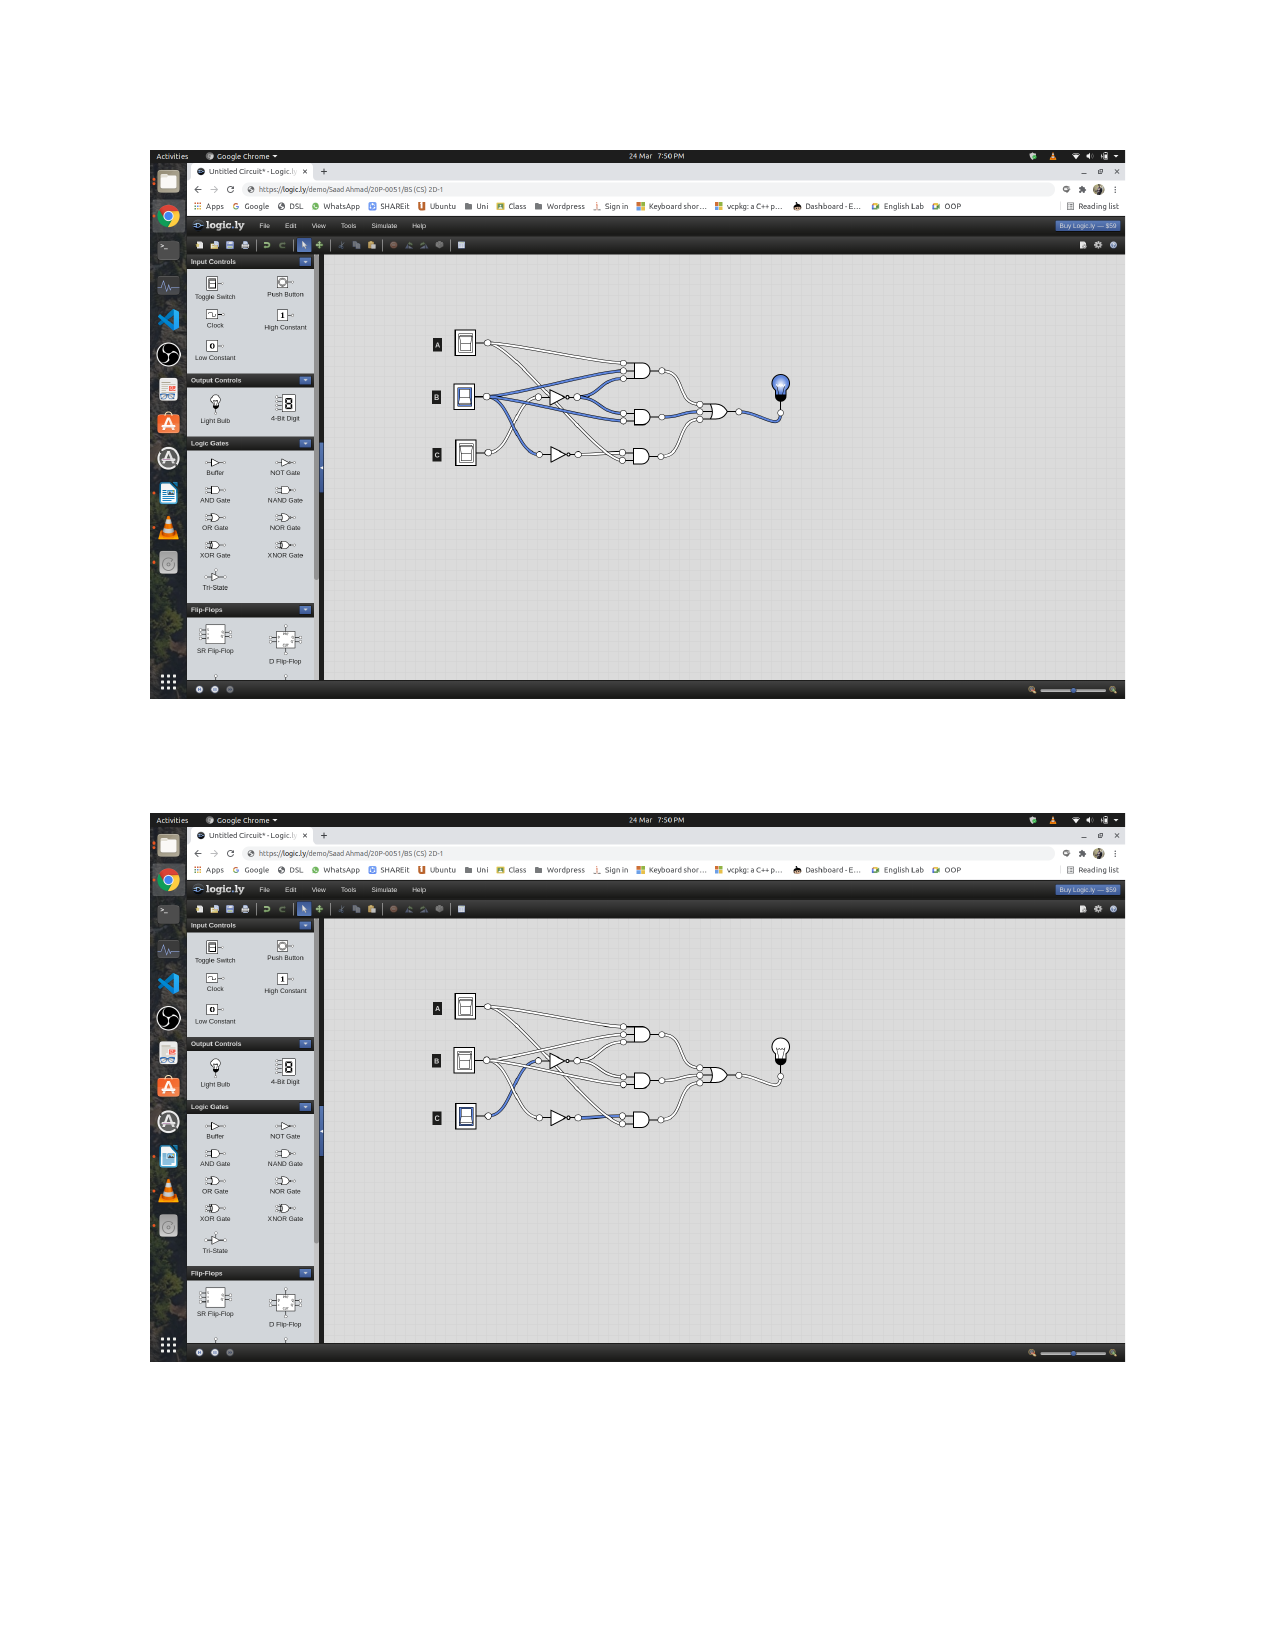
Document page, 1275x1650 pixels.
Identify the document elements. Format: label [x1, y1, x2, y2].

picture [150, 150, 1125, 699]
picture [150, 813, 1125, 1362]
